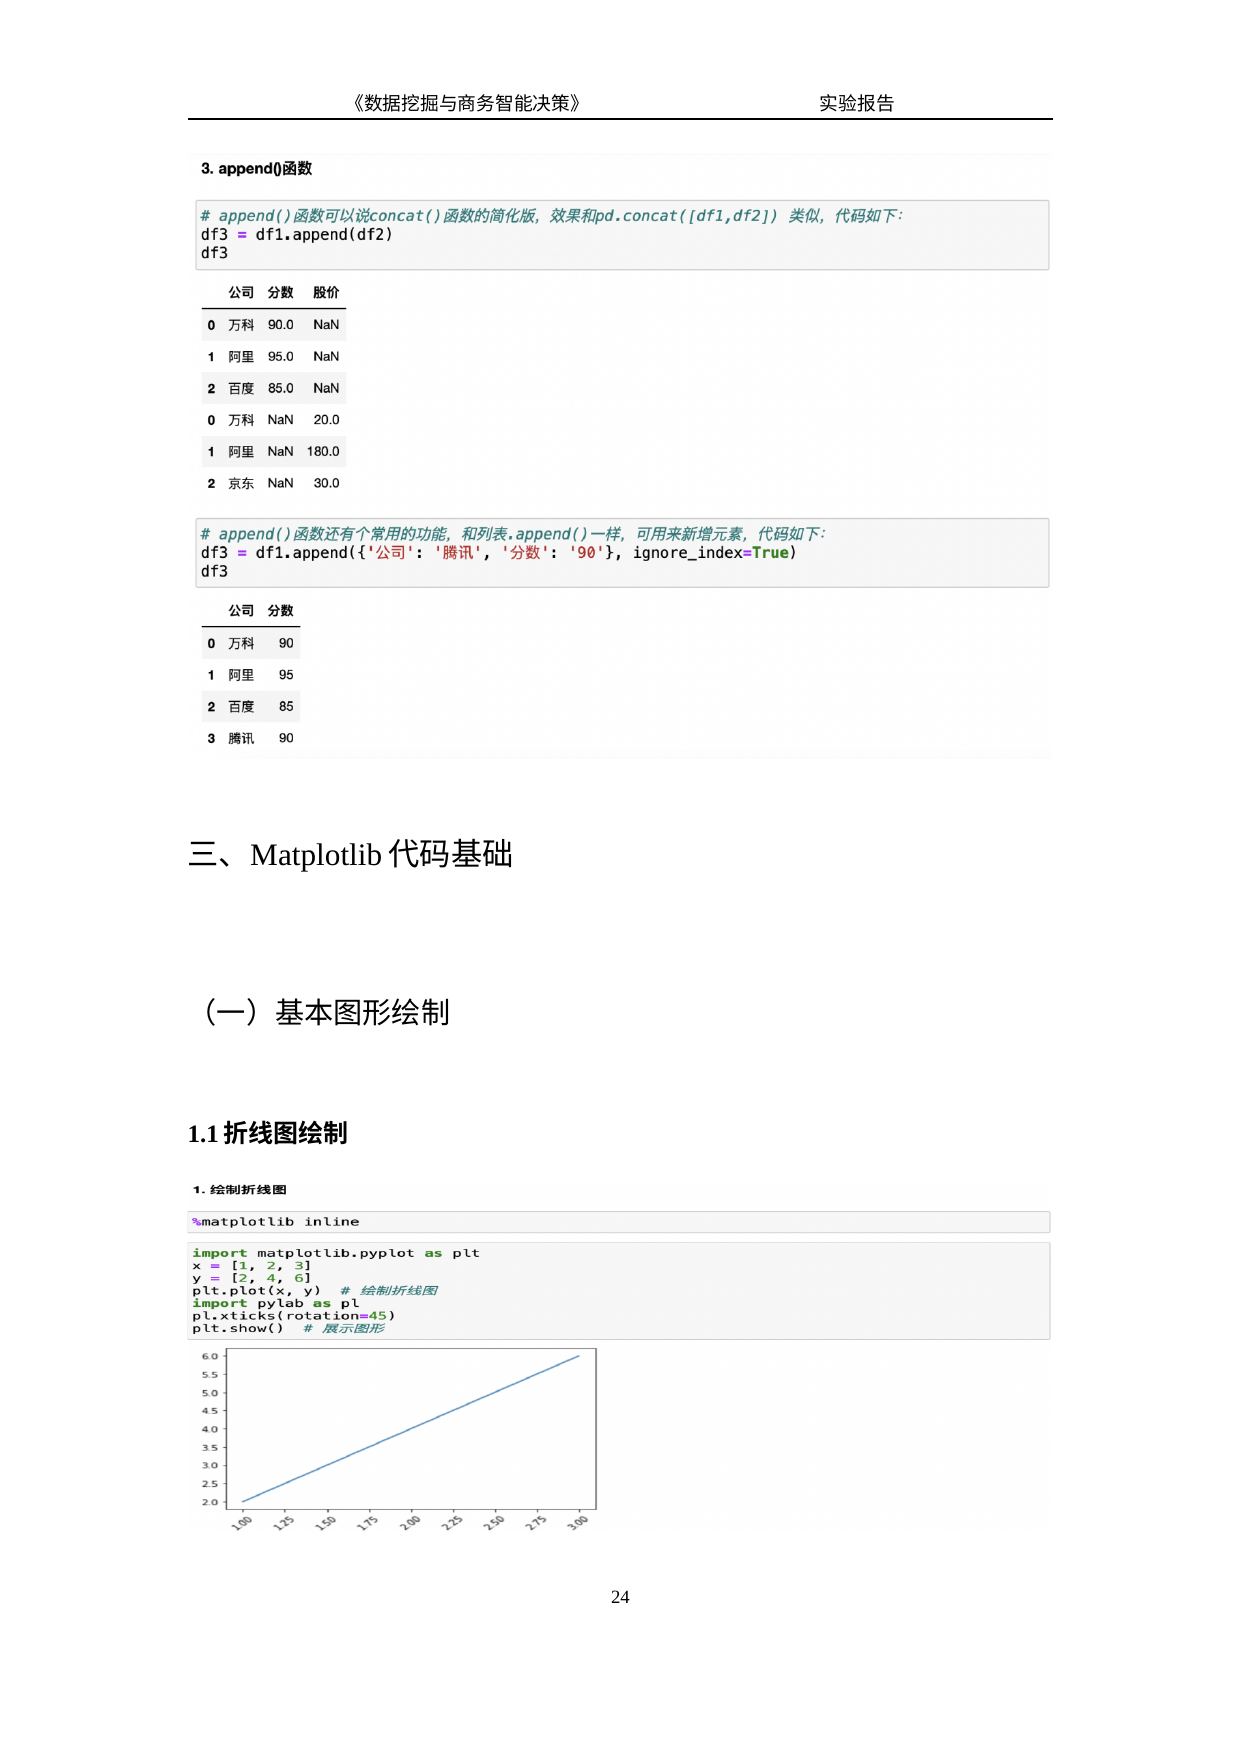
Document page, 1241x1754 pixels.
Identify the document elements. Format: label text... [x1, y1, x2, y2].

picture [187, 1182, 1052, 1533]
list 1.1折线图绘制 [187, 1101, 1053, 1166]
subtitle Matplotlib代码基础 [187, 820, 1053, 885]
picture [187, 153, 1052, 759]
subtitle 基本图形绘制 [187, 980, 1053, 1045]
